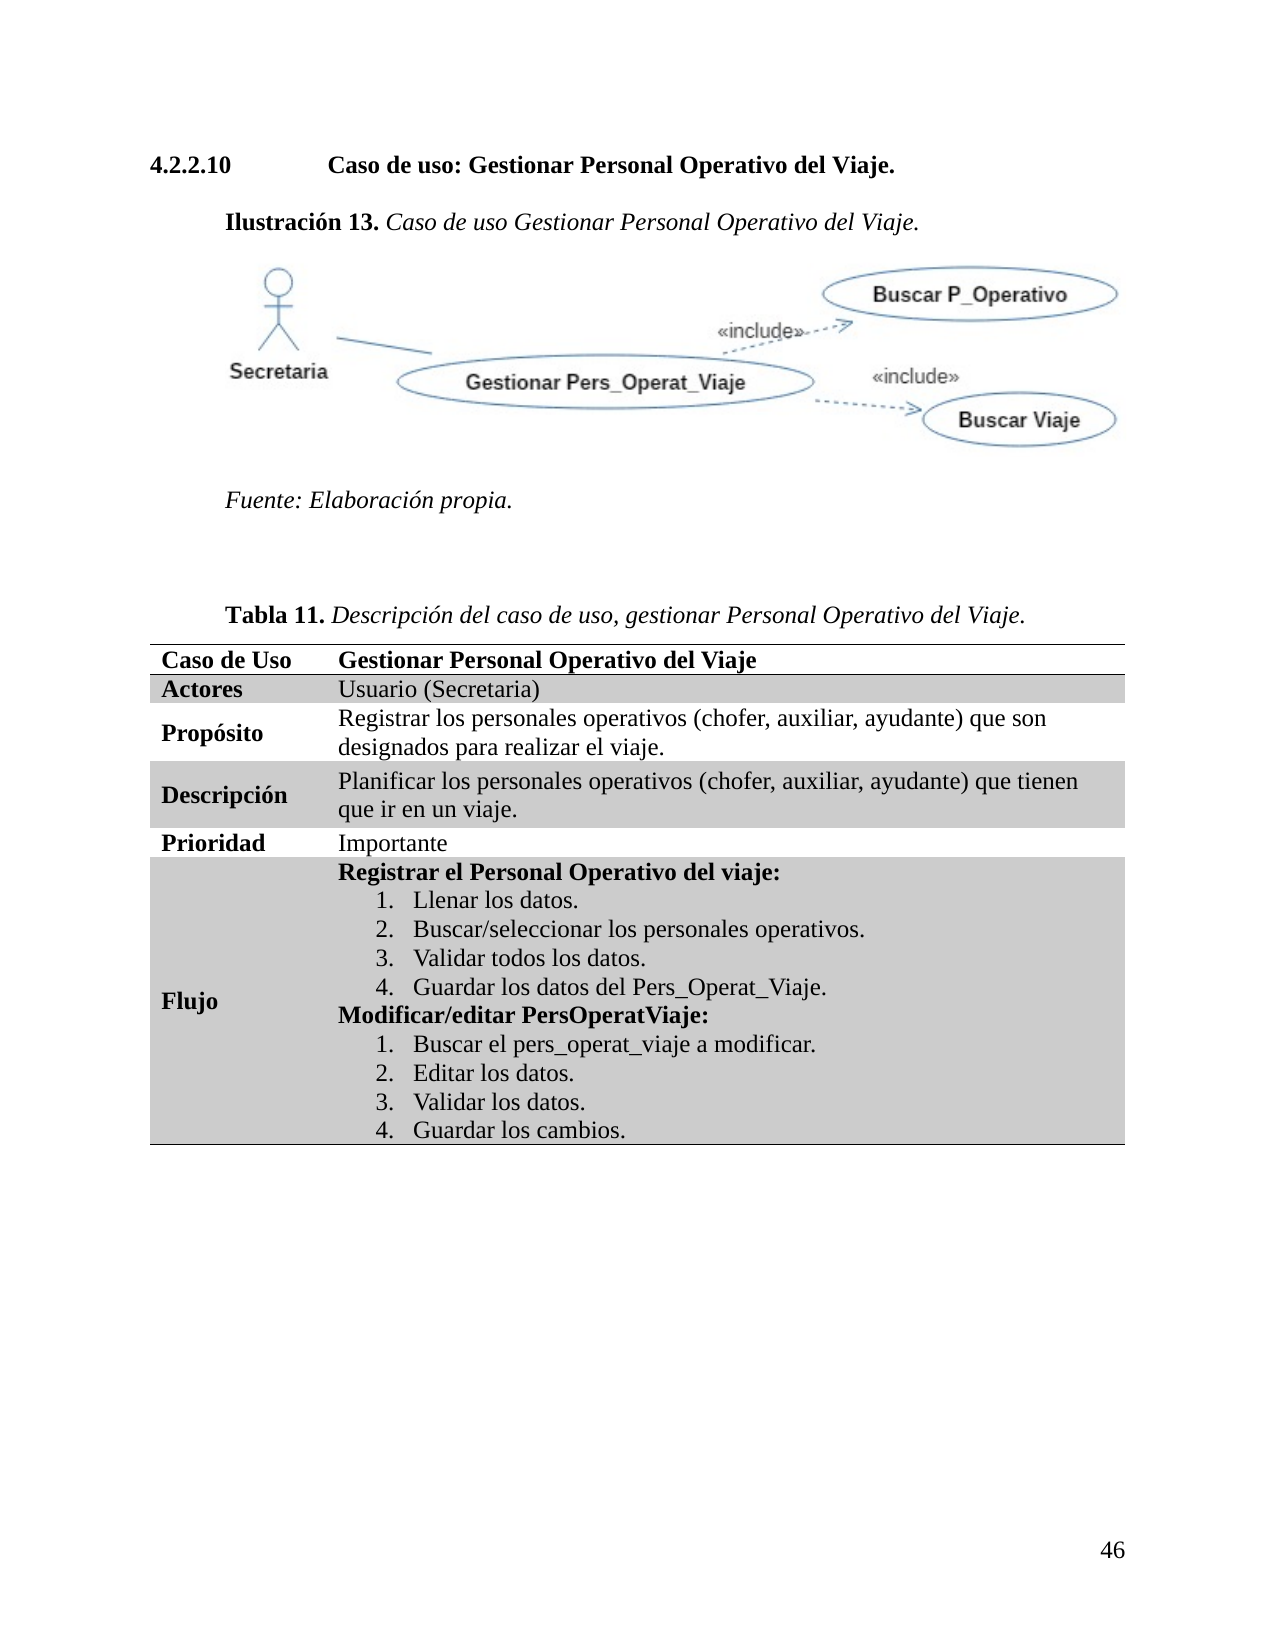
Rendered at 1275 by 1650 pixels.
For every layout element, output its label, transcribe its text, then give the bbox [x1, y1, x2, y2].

subtitle Caso de uso: Gestionar Personal Operativo del Viaje. [150, 150, 1125, 179]
table_cell Registrar el Personal Operativo del viaje: Llenar los datos. Buscar/seleccionar los personales operativos. Validar todos los datos. Guardar los datos del Pers_Operat_Viaje. Modificar/editar PersOperatViaje: Buscar el pers_operat_viaje a modificar. Editar los datos. Validar los datos. Guardar los cambios. [327, 857, 1125, 1144]
table_cell Propósito [150, 703, 327, 761]
table_cell Prioridad [150, 828, 327, 857]
table_cell Actores [150, 675, 327, 703]
text Ilustración 13. Caso de uso Gestionar Personal Operativo del Viaje. [150, 207, 1125, 236]
picture [225, 250, 1127, 457]
table_cell Planificar los personales operativos (chofer, auxiliar, ayudante) que tienen que ir en un viaje. [327, 761, 1125, 828]
table_header Gestionar Personal Operativo del Viaje [327, 645, 1125, 673]
table_cell Flujo [150, 857, 327, 1144]
table_cell Registrar los personales operativos (chofer, auxiliar, ayudante) que son designados para realizar el viaje. [327, 703, 1125, 761]
text Tabla 11. Descripción del caso de uso, gestionar Personal Operativo del Viaje. [150, 601, 1125, 629]
table_header Caso de Uso [150, 645, 327, 673]
table_cell Descripción [150, 761, 327, 828]
text Fuente: Elaboración propia. [150, 486, 1125, 514]
table_cell Importante [327, 828, 1125, 857]
table_cell Usuario (Secretaria) [327, 675, 1125, 703]
